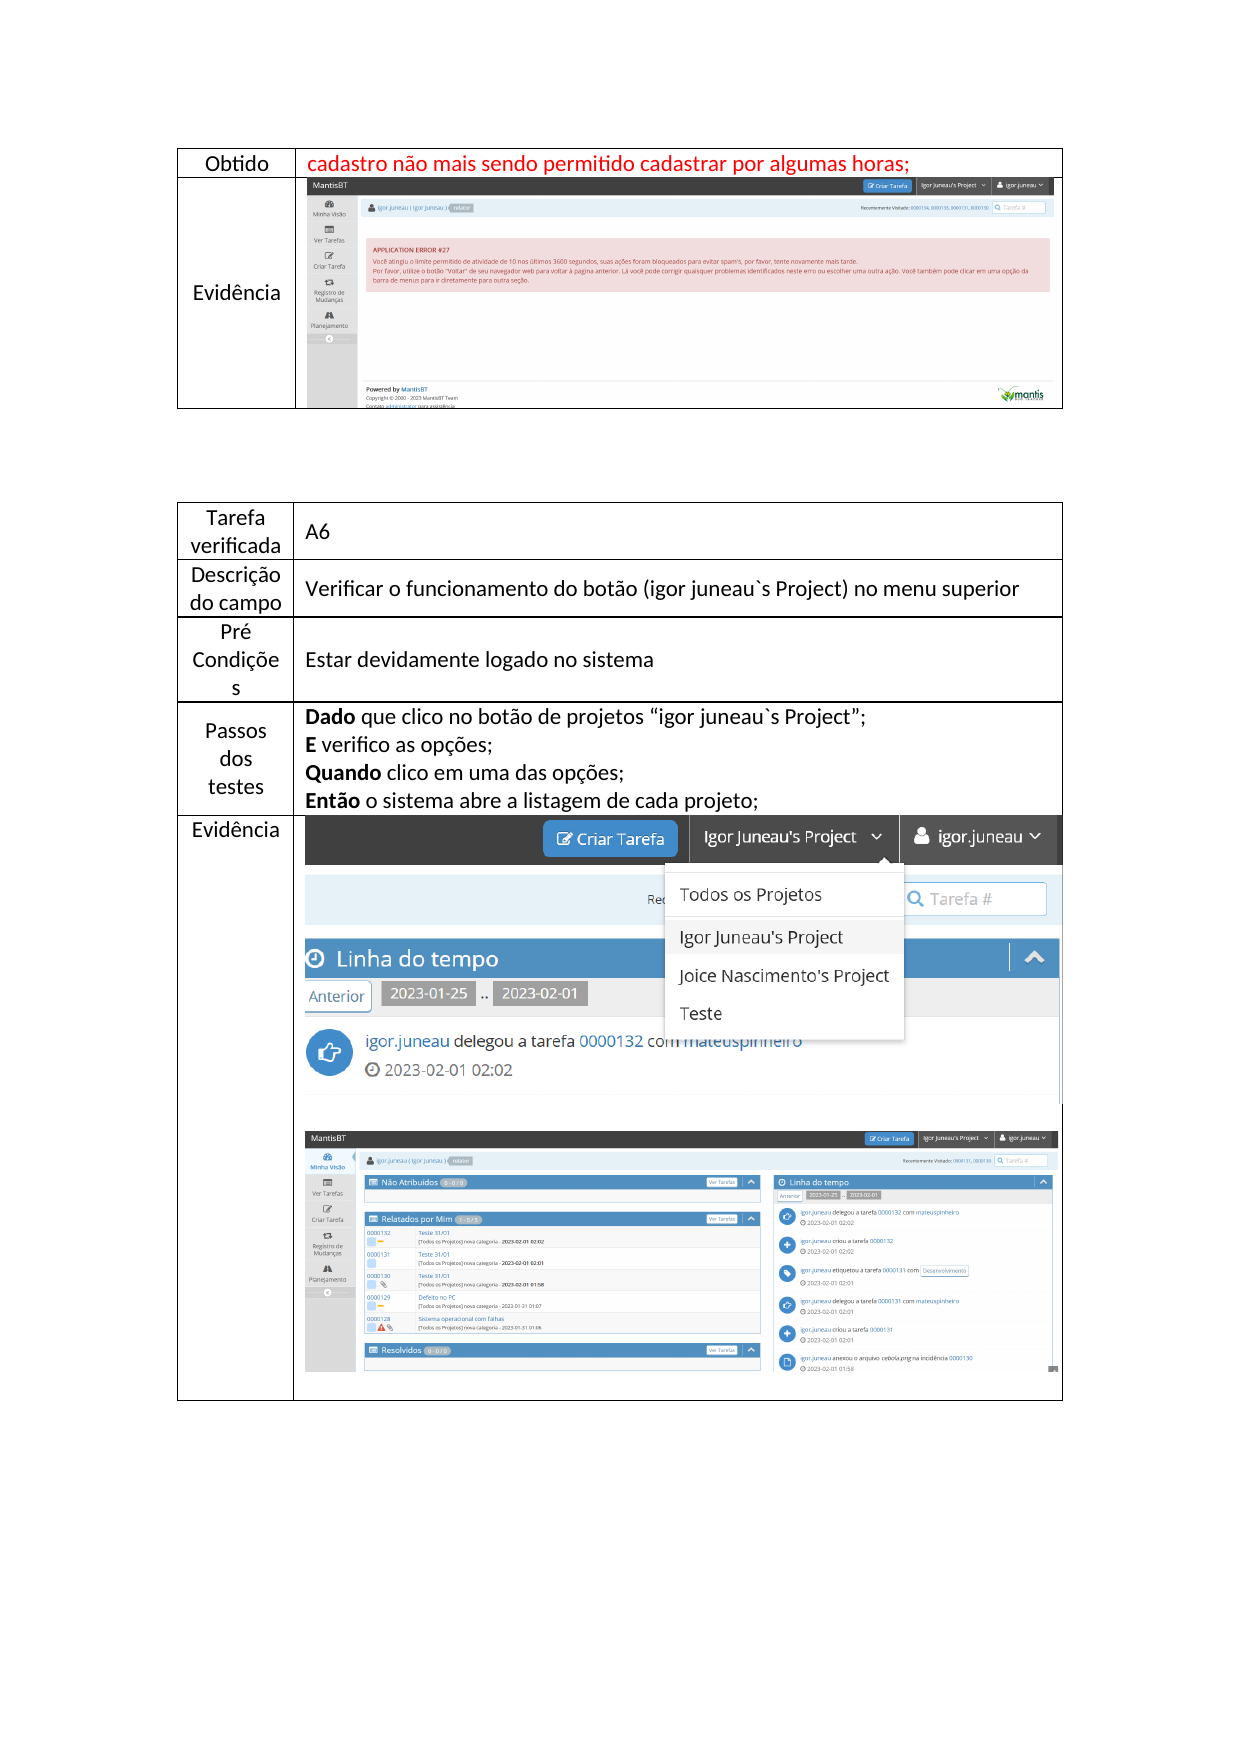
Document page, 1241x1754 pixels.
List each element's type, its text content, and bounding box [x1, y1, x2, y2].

picture [305, 1131, 1059, 1372]
table_cell Dado que clico no botão de projetos “igor juneau`s Project”; E verifico as opções; Quando clico em uma das opções; Então o sistema abre a listagem de cada projeto; [294, 703, 1062, 814]
table_cell Evidência [178, 816, 293, 1399]
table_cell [296, 149, 1062, 177]
table_cell Passos dos testes [178, 703, 293, 814]
table_cell Verificar o funcionamento do botão (igor juneau`s Project) no menu superior [294, 560, 1062, 616]
table_cell Pré Condições [178, 618, 293, 701]
table_cell Descrição do campo [178, 560, 293, 616]
table_cell Resultado Obtido [178, 149, 295, 177]
table_cell Evidência [178, 178, 295, 407]
table_cell [1054, 178, 1062, 407]
picture [305, 815, 1063, 1104]
picture [307, 177, 1054, 408]
table_cell [294, 816, 1062, 1399]
table_cell Estar devidamente logado no sistema [294, 618, 1062, 701]
table_header Tarefa verificada [178, 503, 293, 559]
table_header A6 [294, 503, 1062, 559]
table_cell [296, 178, 307, 407]
